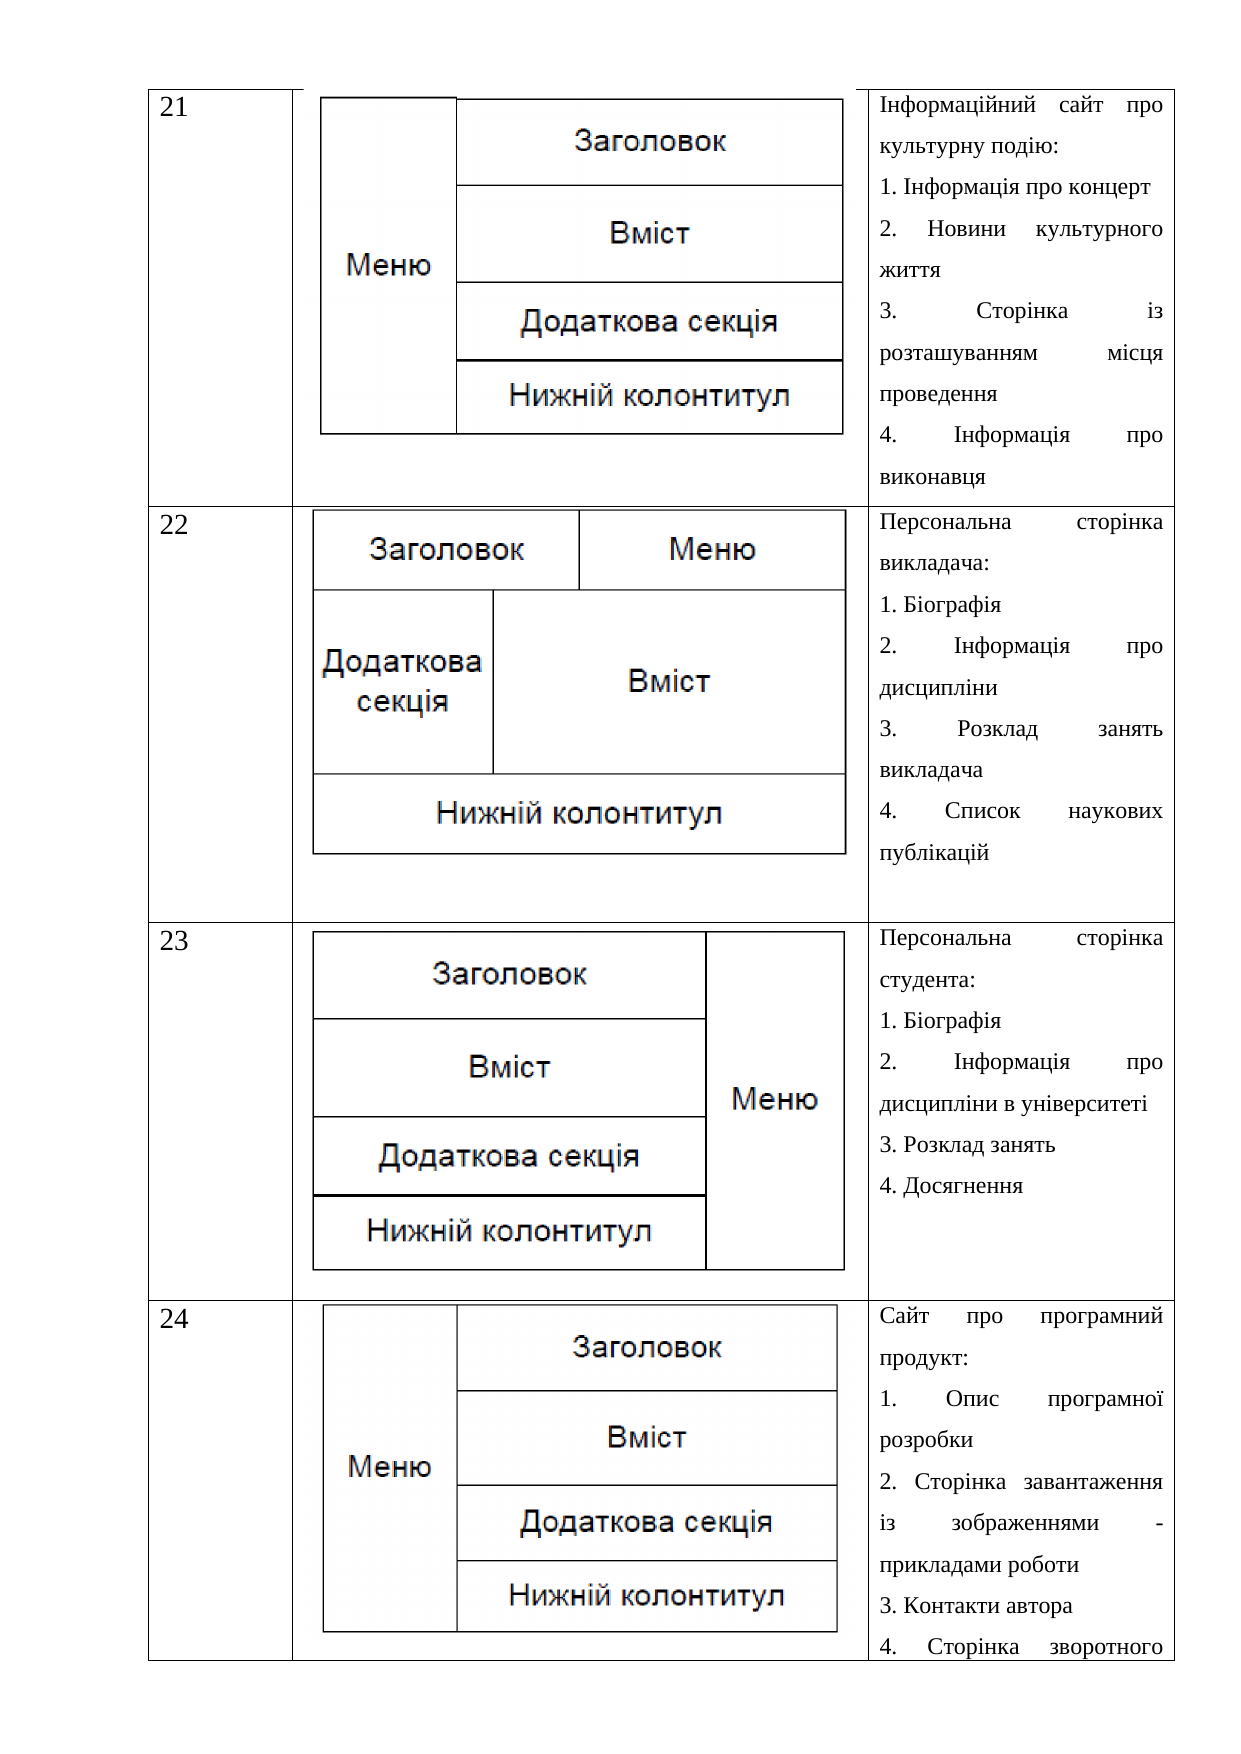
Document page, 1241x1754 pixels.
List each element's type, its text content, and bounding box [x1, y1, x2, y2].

table_cell [293, 507, 868, 922]
table_cell Персональна сторінка студента: 1. Біографія 2. Інформація про дисципліни в університеті 3. Розклад занять 4. Досягнення [869, 923, 1174, 1300]
table_cell 23 [149, 923, 292, 1300]
picture [303, 507, 857, 865]
table_cell 22 [149, 507, 292, 922]
picture [303, 89, 857, 442]
table_cell 24 [149, 1301, 292, 1660]
table_cell [293, 1301, 868, 1660]
table_cell Персональна сторінка викладача: 1. Біографія 2. Інформація про дисципліни 3. Розклад занять викладача 4. Список наукових публікацій [869, 507, 1174, 922]
picture [303, 923, 857, 1284]
table_cell 21 [149, 90, 292, 506]
table_cell [293, 90, 868, 506]
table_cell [869, 1301, 1174, 1660]
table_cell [869, 90, 1174, 506]
picture [303, 1301, 857, 1641]
table_cell [293, 923, 868, 1300]
